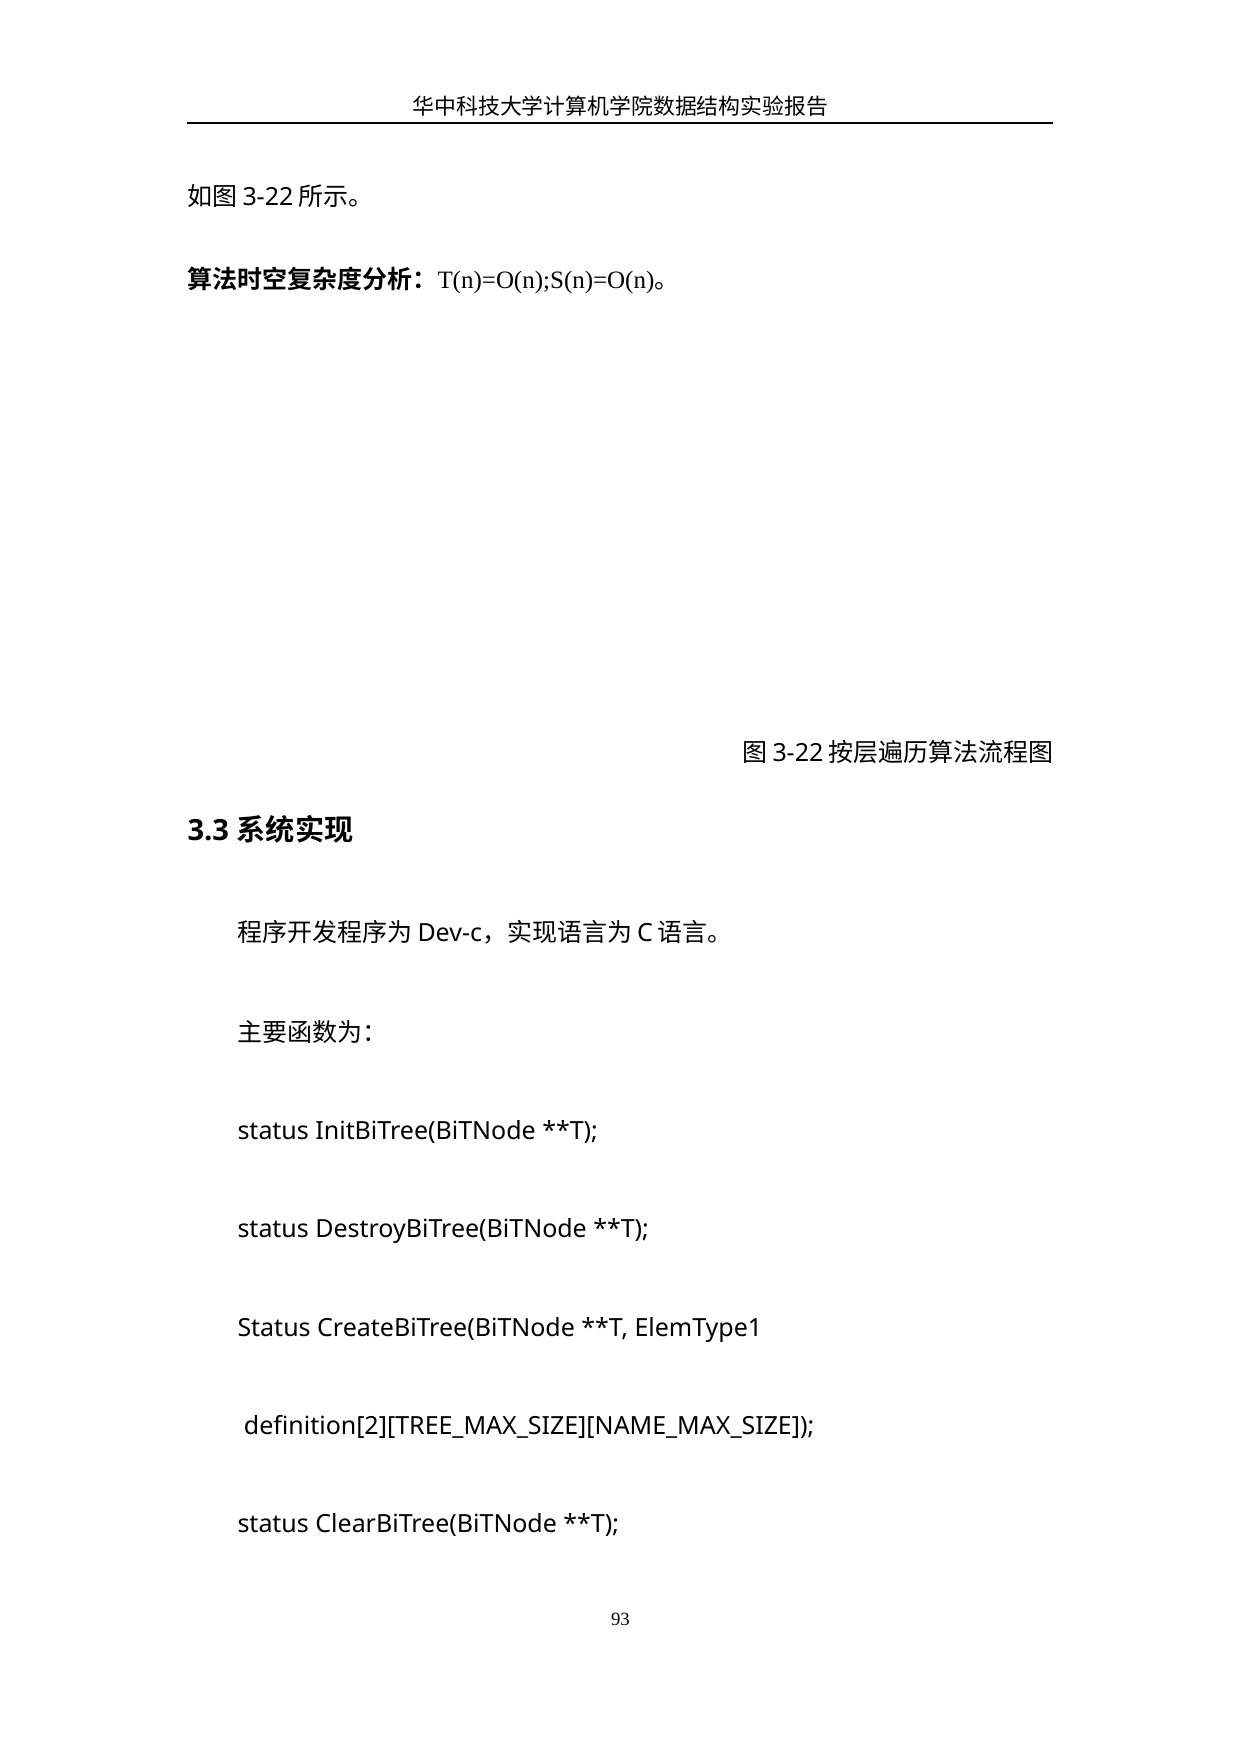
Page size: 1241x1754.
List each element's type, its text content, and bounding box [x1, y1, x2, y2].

text Status CreateBiTree(BiTNode **T, ElemType1 [187, 1294, 1053, 1359]
text 图3-22按层遍历算法流程图 [187, 718, 1053, 783]
text status ClearBiTree(BiTNode **T); [187, 1491, 1053, 1556]
text definition[2][TREE_MAX_SIZE][NAME_MAX_SIZE]); [187, 1392, 1053, 1457]
list 如图3-22所示。 [187, 162, 1053, 227]
text status InitBiTree(BiTNode **T); [187, 1097, 1053, 1162]
text 主要函数为： [187, 998, 1053, 1063]
subtitle 程序开发程序为Dev-c，实现语言为C语言。 [187, 898, 1053, 963]
list 算法时空复杂度分析：T(n)=O(n);S(n)=O(n)。 [187, 245, 1053, 310]
subtitle 3.3 系统实现 [187, 796, 1053, 861]
text status DestroyBiTree(BiTNode **T); [187, 1196, 1053, 1261]
